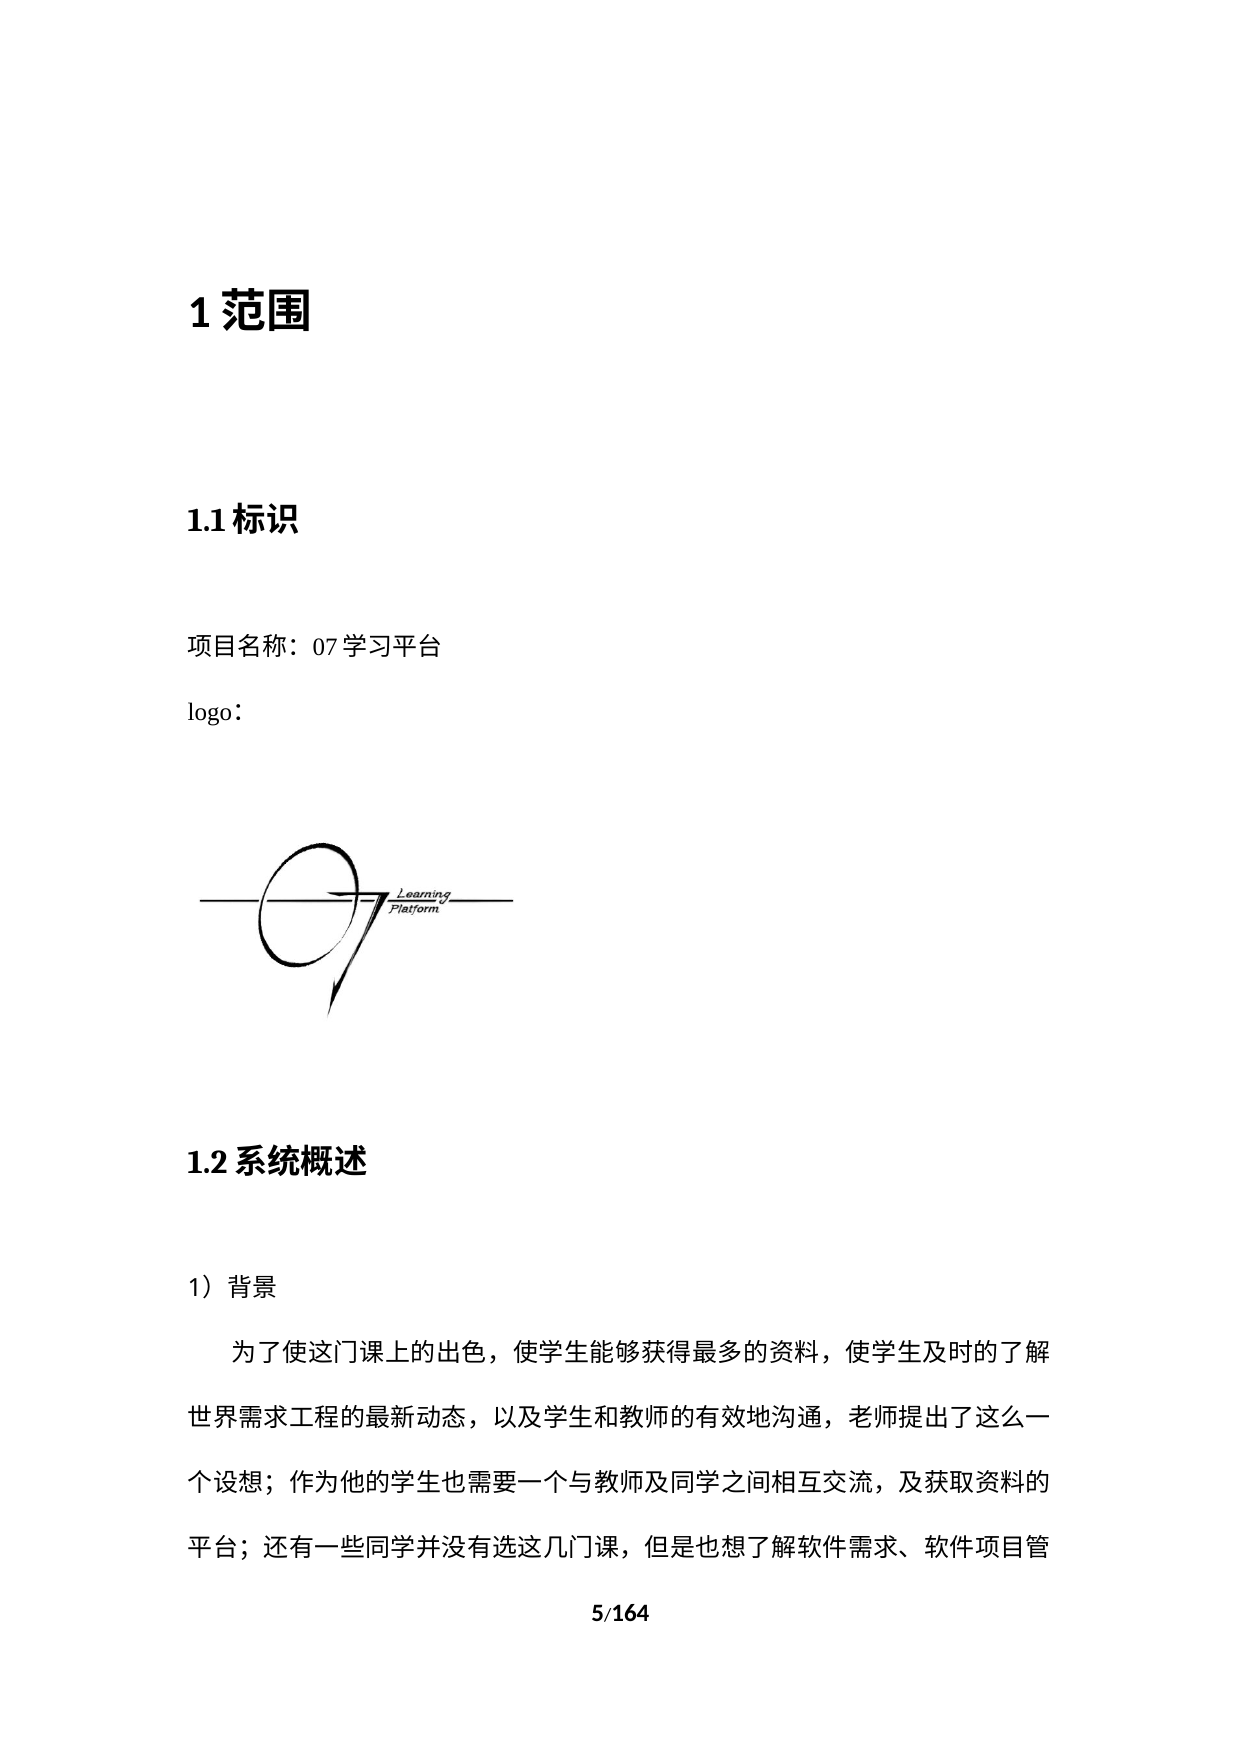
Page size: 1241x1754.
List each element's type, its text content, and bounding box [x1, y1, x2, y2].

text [187, 1318, 1053, 1578]
text logo： [187, 677, 1053, 742]
picture [187, 741, 519, 1073]
text 项目名称：07学习平台 [187, 612, 1053, 677]
text 1）背景 [187, 1253, 1053, 1318]
subtitle 1.1标识 [187, 484, 1053, 549]
subtitle 1范围 [187, 259, 1053, 356]
subtitle 1.2系统概述 [187, 1126, 1053, 1191]
